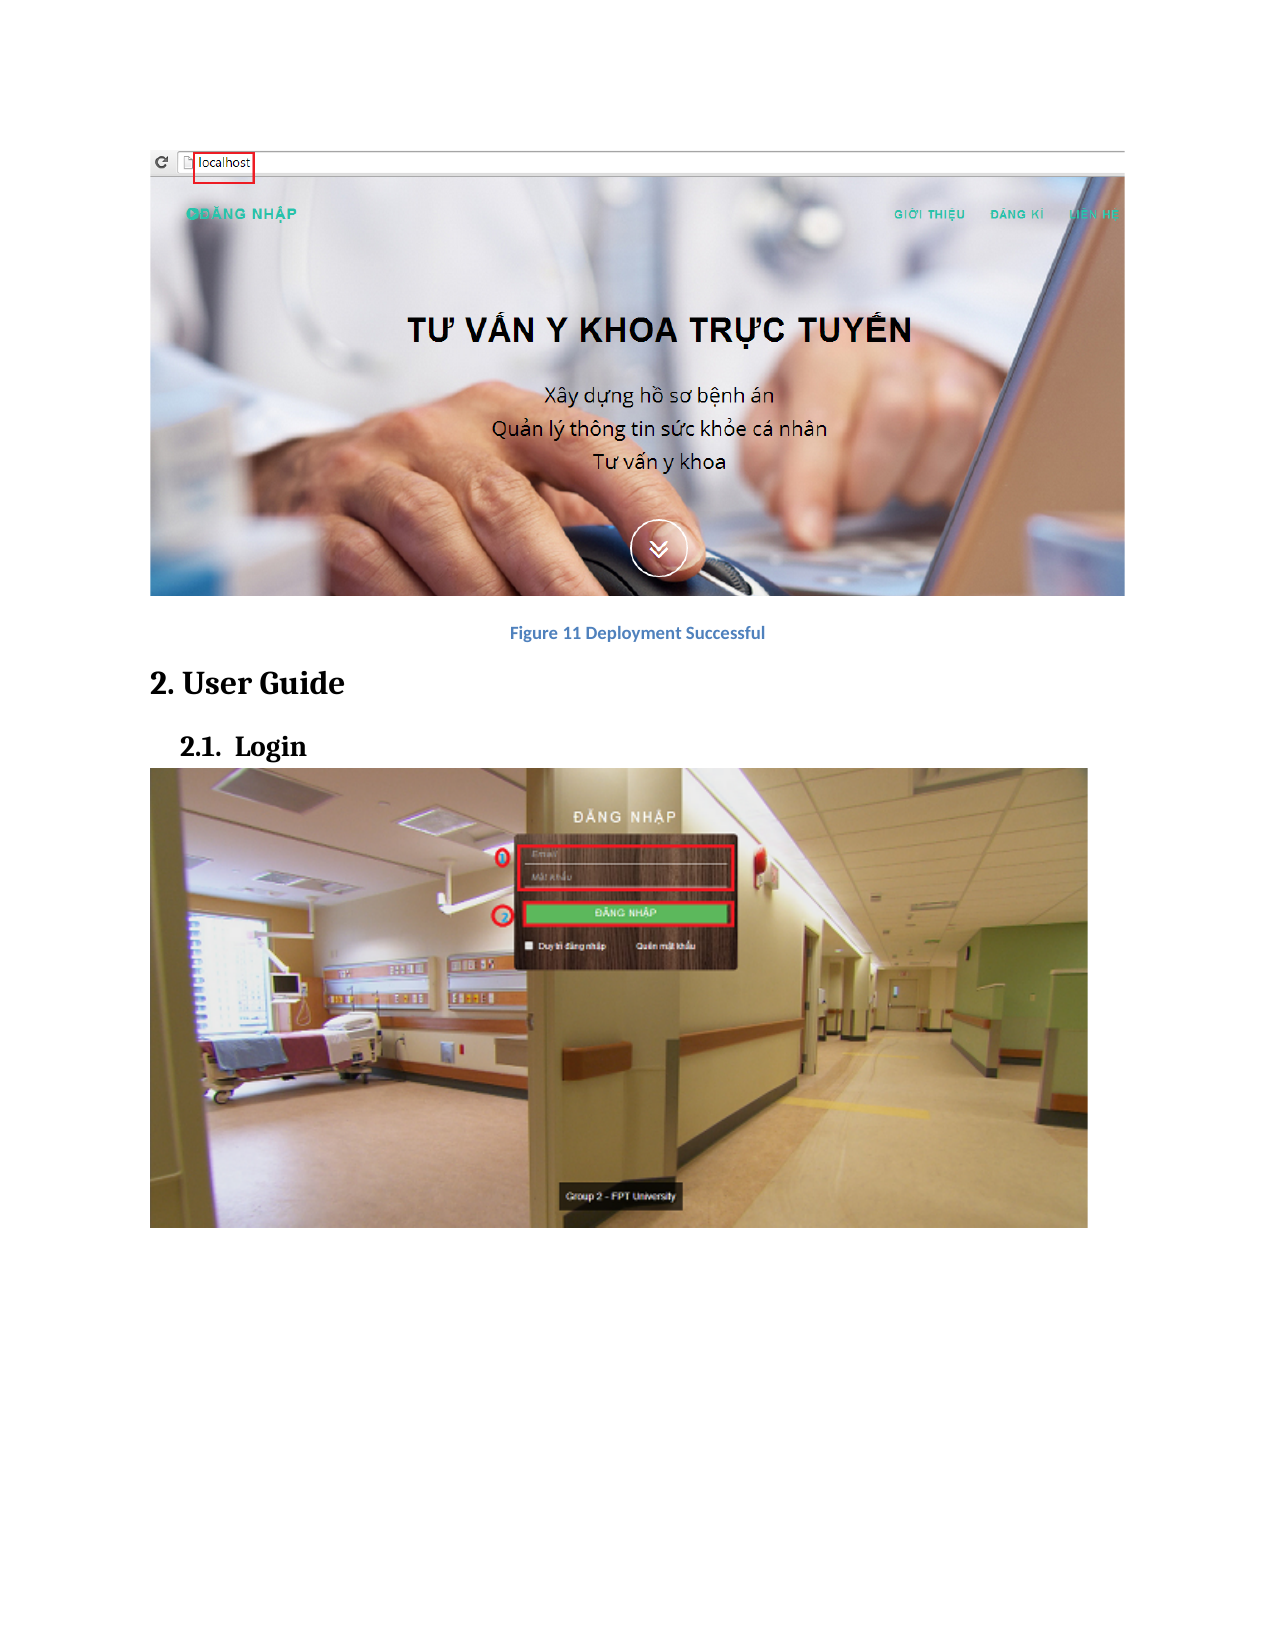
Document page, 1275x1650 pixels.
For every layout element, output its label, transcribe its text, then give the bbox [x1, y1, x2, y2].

picture [150, 768, 1088, 1228]
subtitle Login [180, 730, 1125, 763]
subtitle User Guide [150, 665, 1125, 703]
picture [150, 150, 1125, 596]
